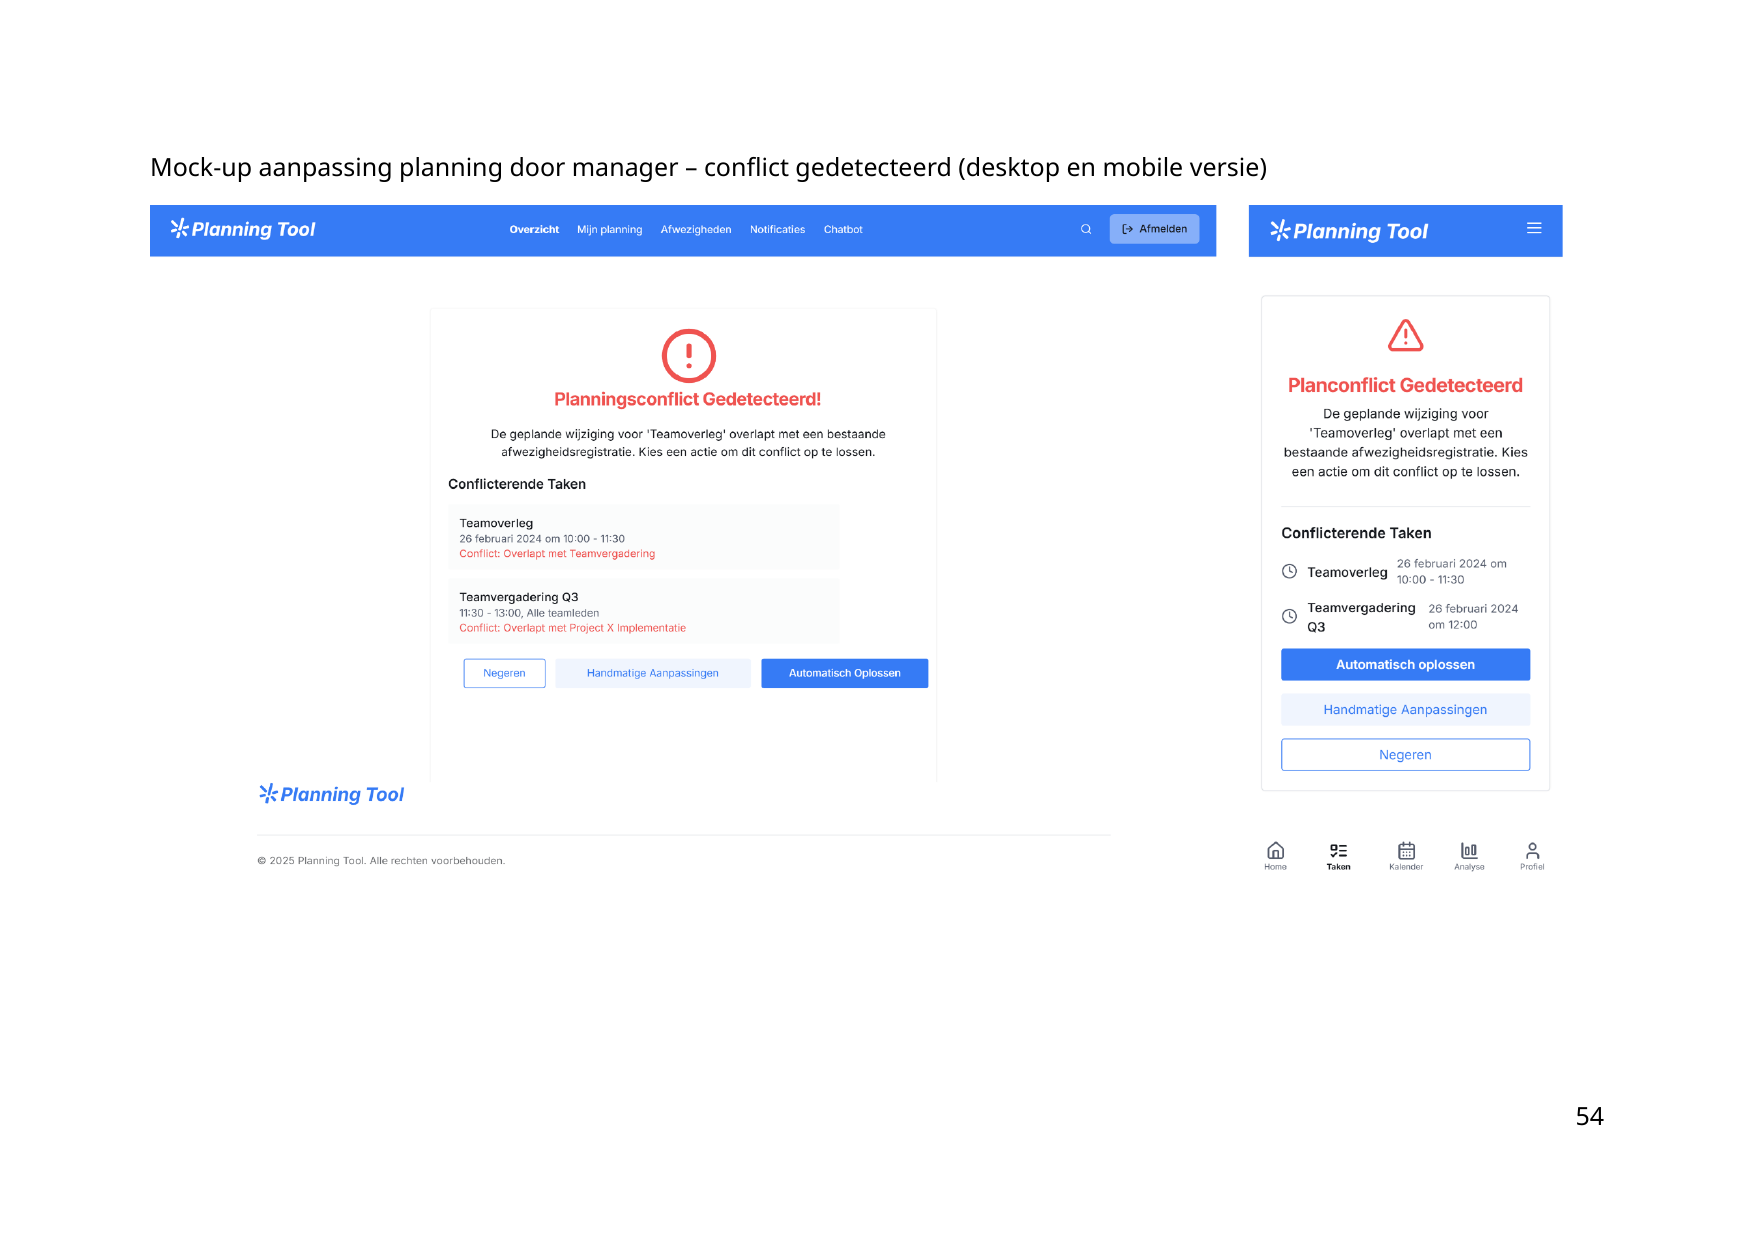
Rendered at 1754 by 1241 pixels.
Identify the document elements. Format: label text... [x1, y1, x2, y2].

text Mock-up aanpassing planning door manager – conflict gedetecteerd (desktop en mobile versie) [150, 150, 1604, 184]
picture [150, 205, 1217, 885]
picture [1248, 205, 1563, 885]
